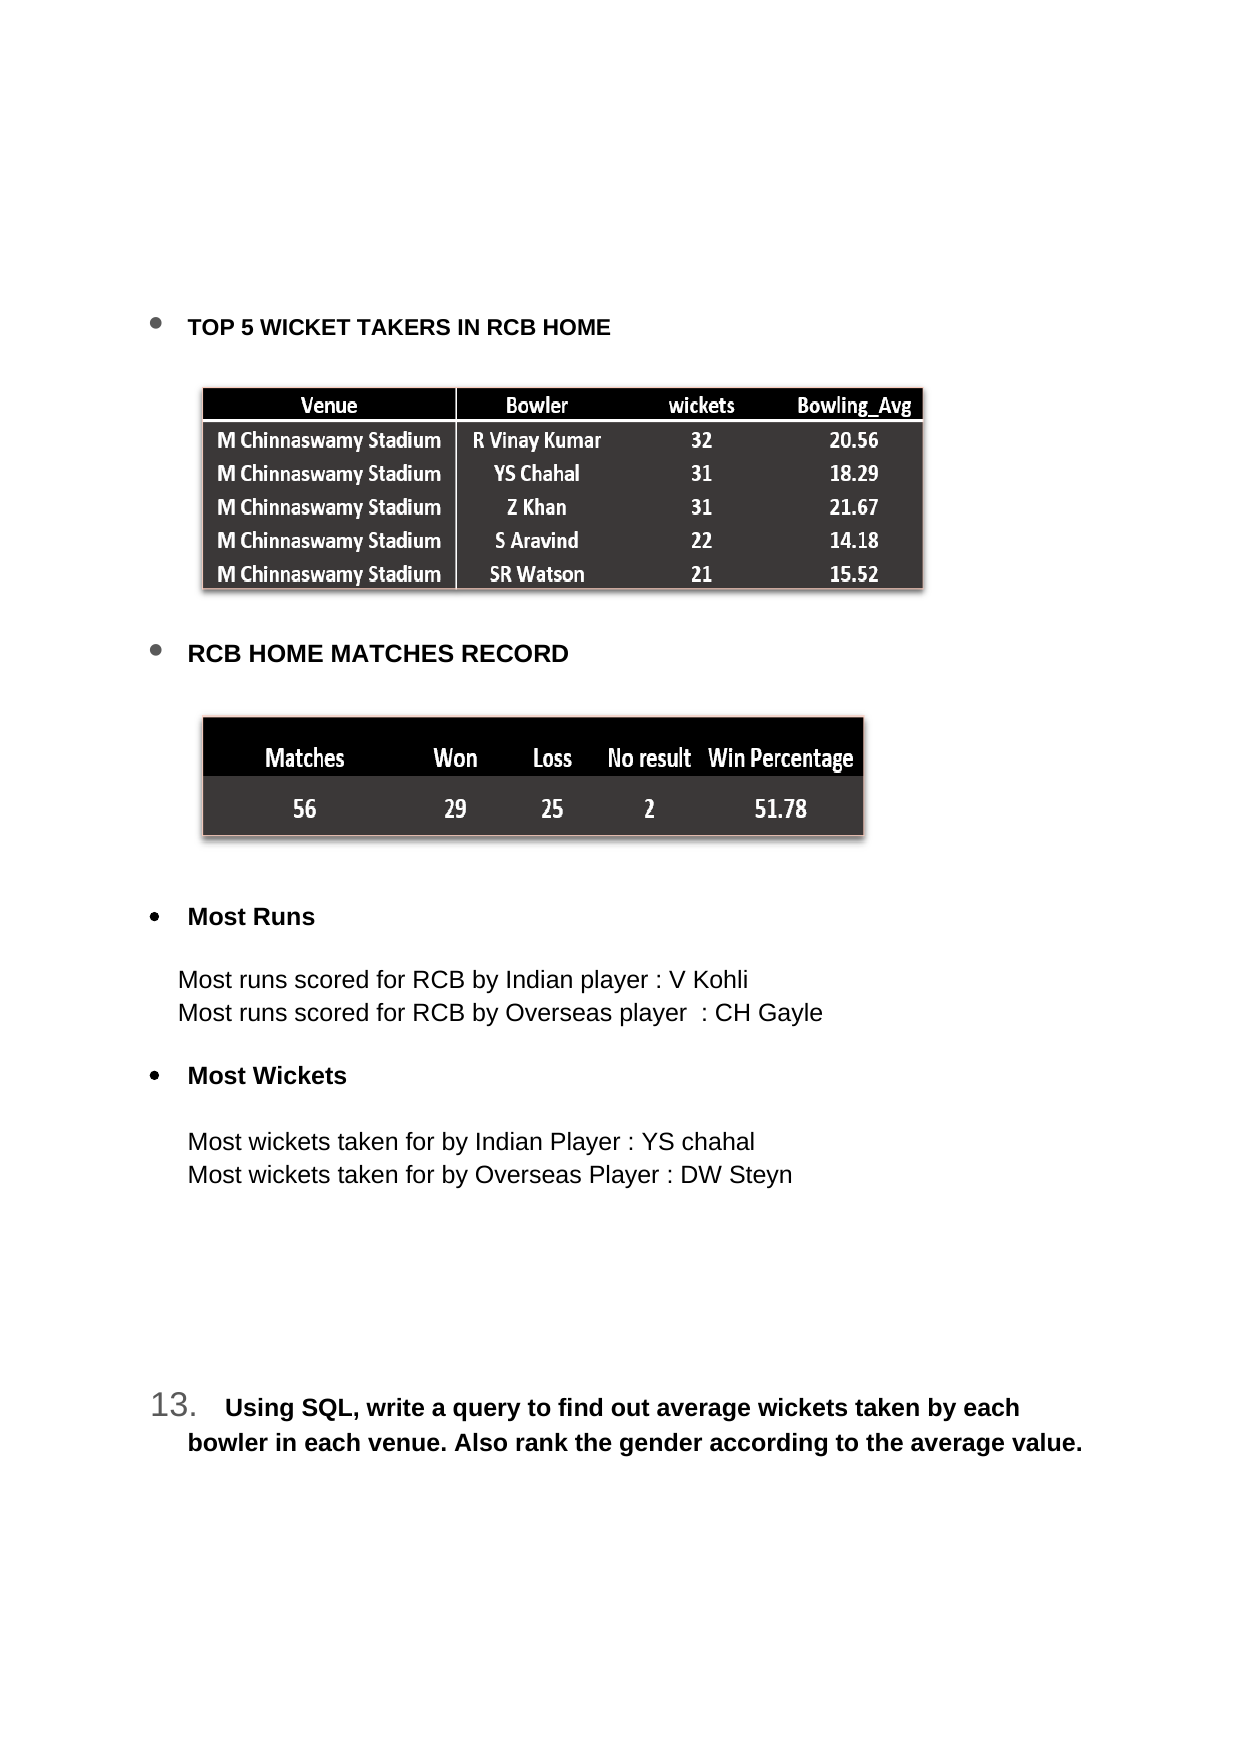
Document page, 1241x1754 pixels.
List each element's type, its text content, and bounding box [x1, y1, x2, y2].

text Most runs scored for RCB by Indian player : V Kohli Most runs scored for RCB by Overseas player : CH Gayle [150, 965, 1090, 1057]
list Most Runs [150, 902, 1090, 961]
picture [192, 708, 874, 855]
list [150, 1384, 1090, 1490]
list RCB HOME MATCHES RECORD [150, 638, 1090, 669]
list Most Wickets Most wickets taken for by Indian Player : YS chahal Most wickets taken for by Overseas Player : DW Steyn [150, 1061, 1090, 1285]
picture [192, 380, 934, 604]
list TOP 5 WICKET TAKERS IN RCB HOME [150, 312, 1090, 373]
